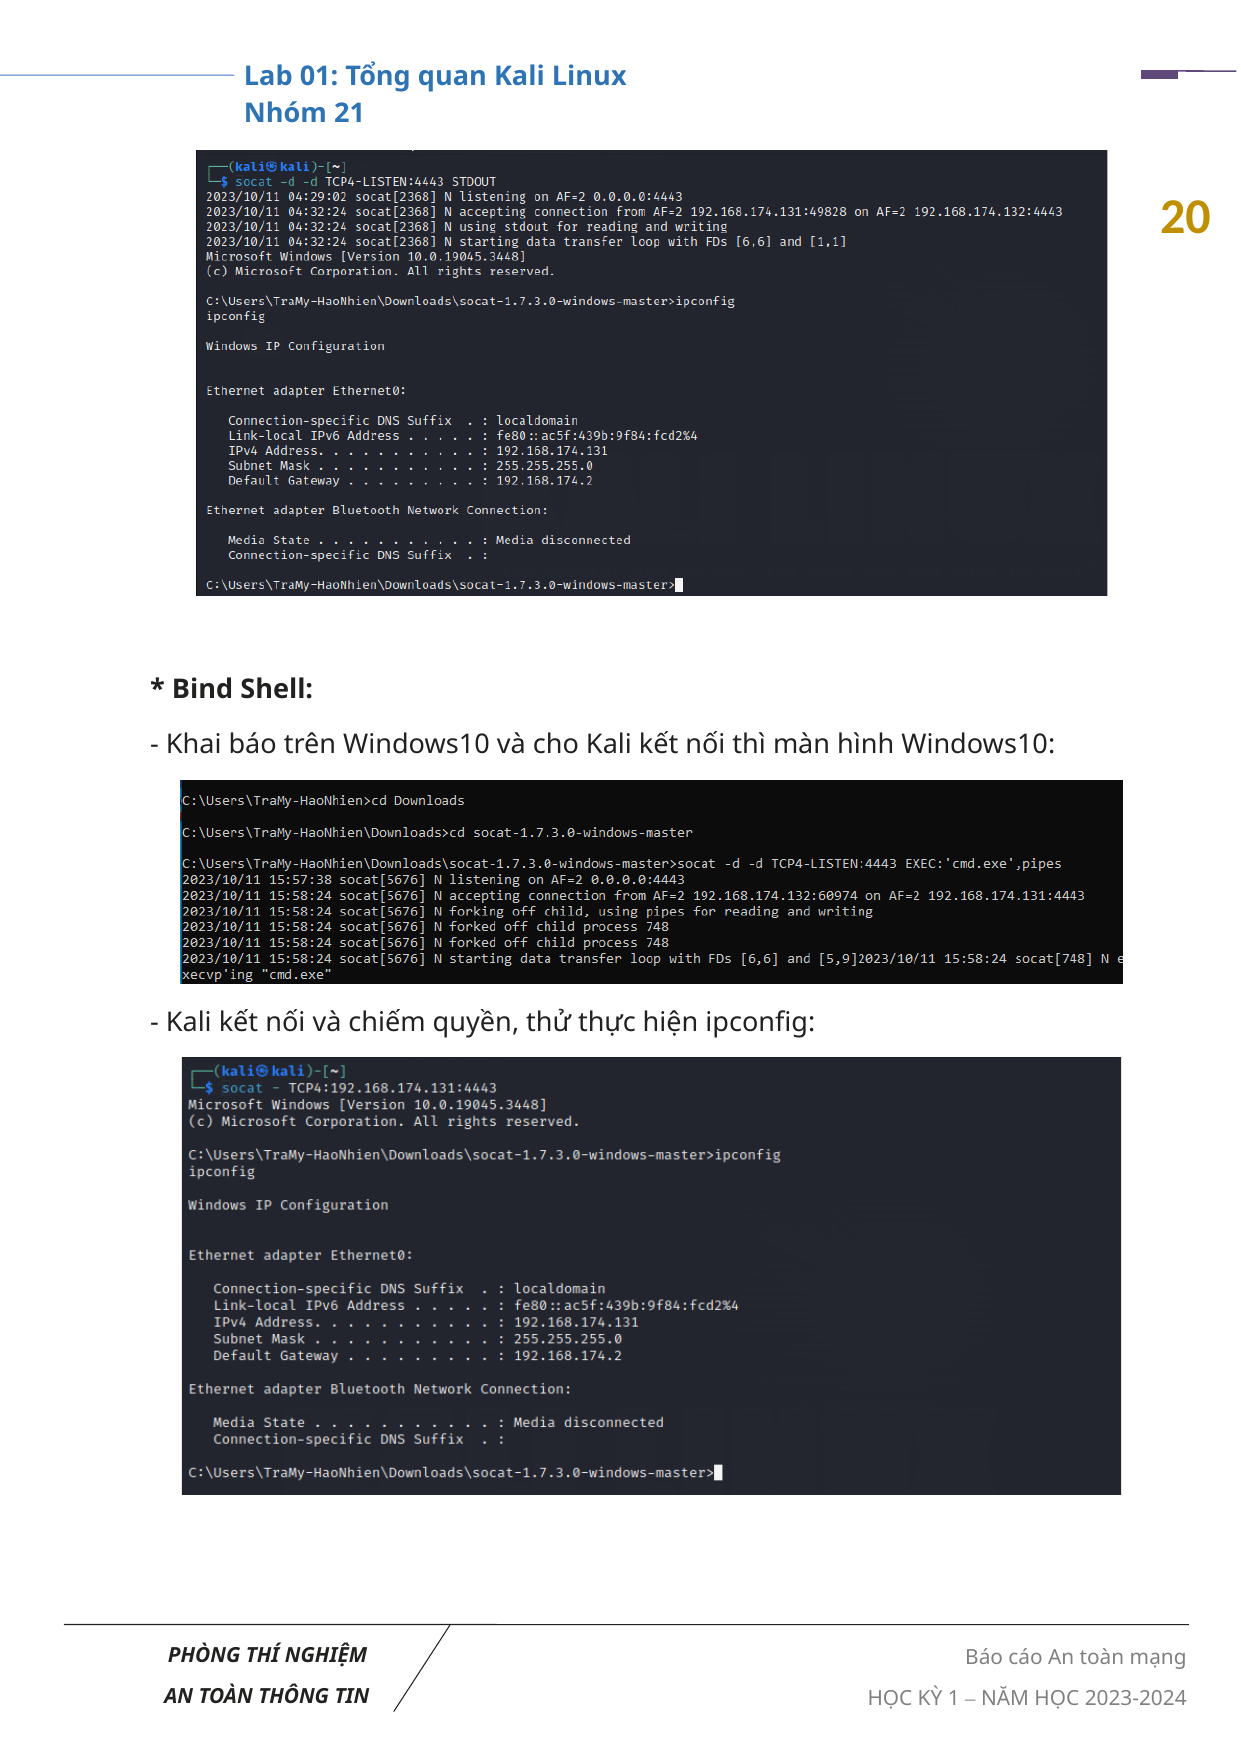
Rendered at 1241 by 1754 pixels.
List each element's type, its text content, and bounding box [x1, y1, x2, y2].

picture [195, 150, 1108, 596]
text - Khai báo trên Windows10 và cho Kali kết nối thì màn hình Windows10: [150, 725, 1153, 762]
picture [181, 1057, 1122, 1495]
picture [180, 780, 1123, 984]
text * Bind Shell: [150, 669, 1153, 706]
text - Kali kết nối và chiếm quyền, thử thực hiện ipconfig: [150, 1002, 1153, 1039]
